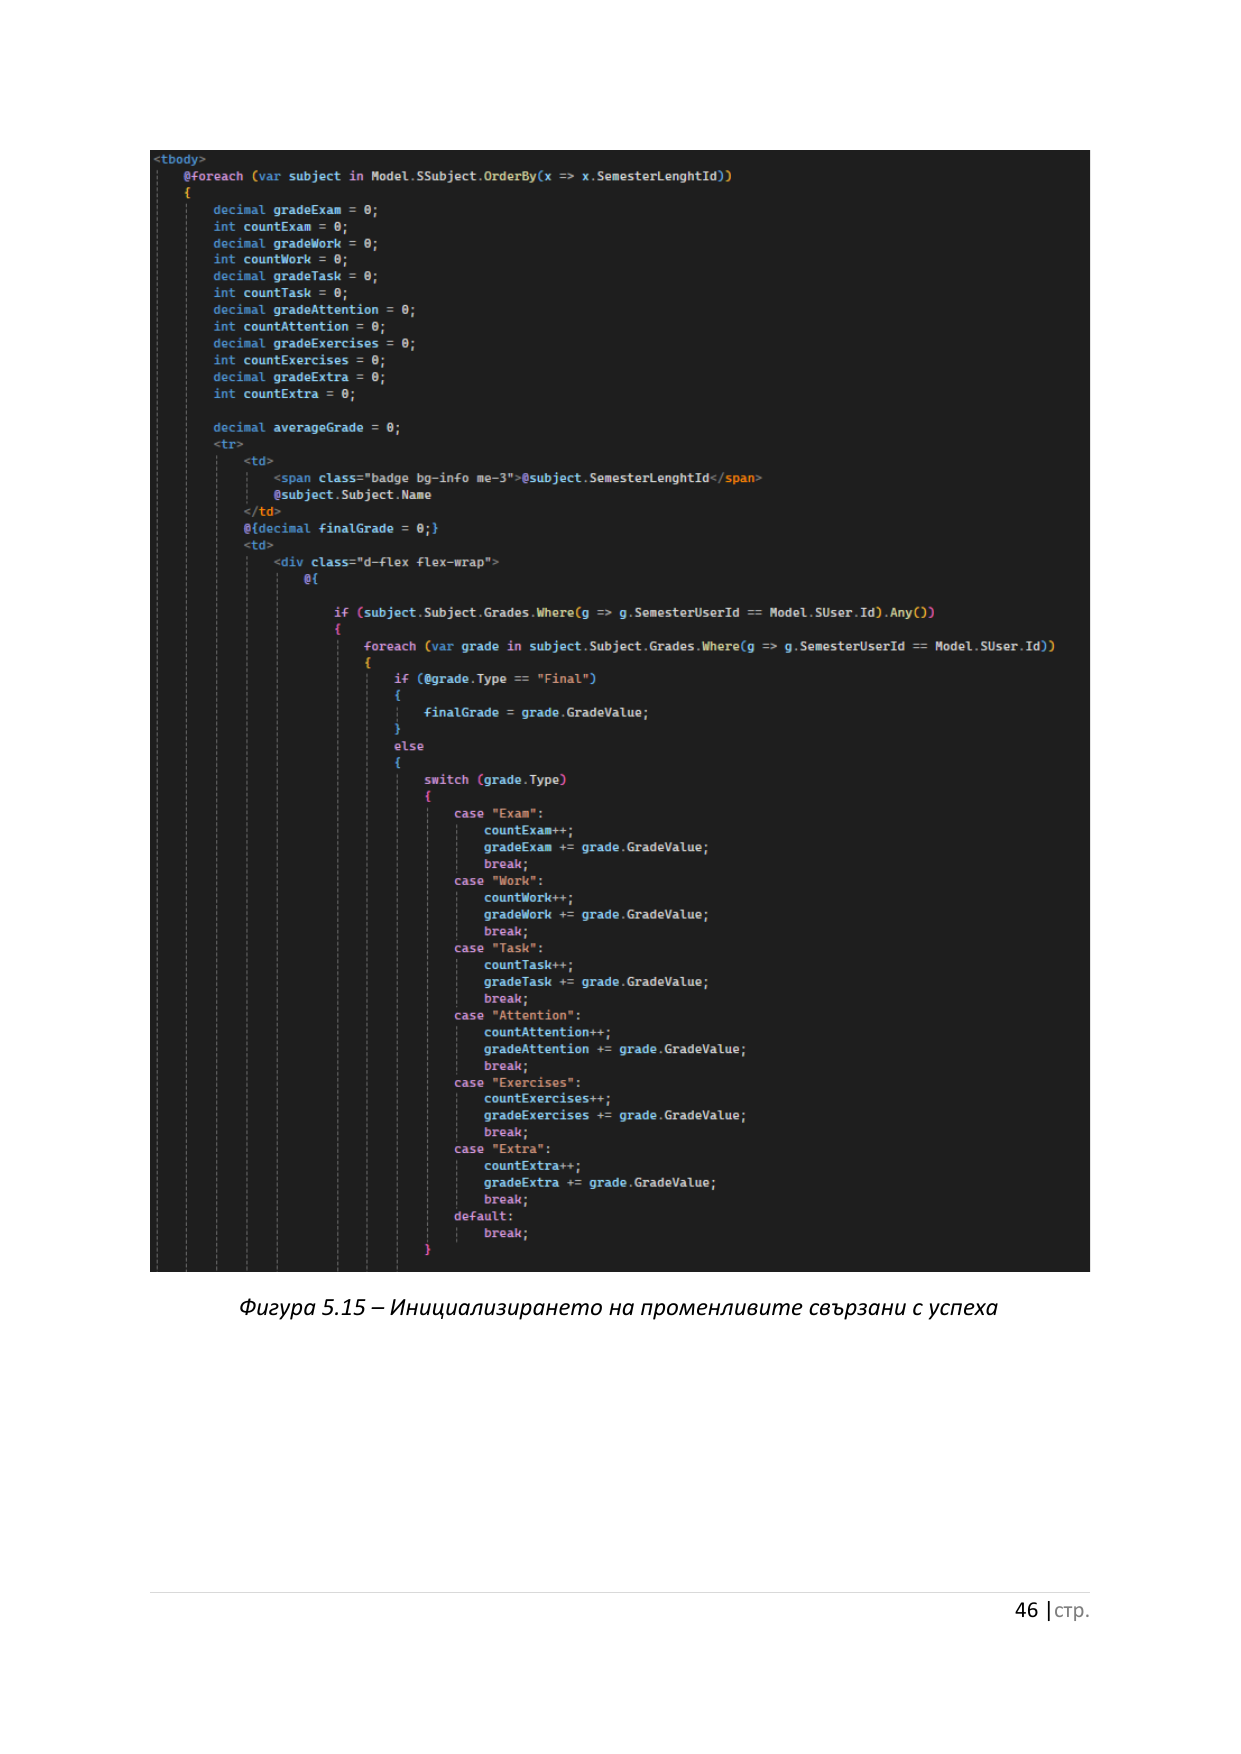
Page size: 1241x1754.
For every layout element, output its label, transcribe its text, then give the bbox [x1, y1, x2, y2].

text Фигура 5.15 – Инициализирането на променливите свързани с успеха [150, 1291, 1090, 1321]
picture [150, 150, 1091, 1272]
